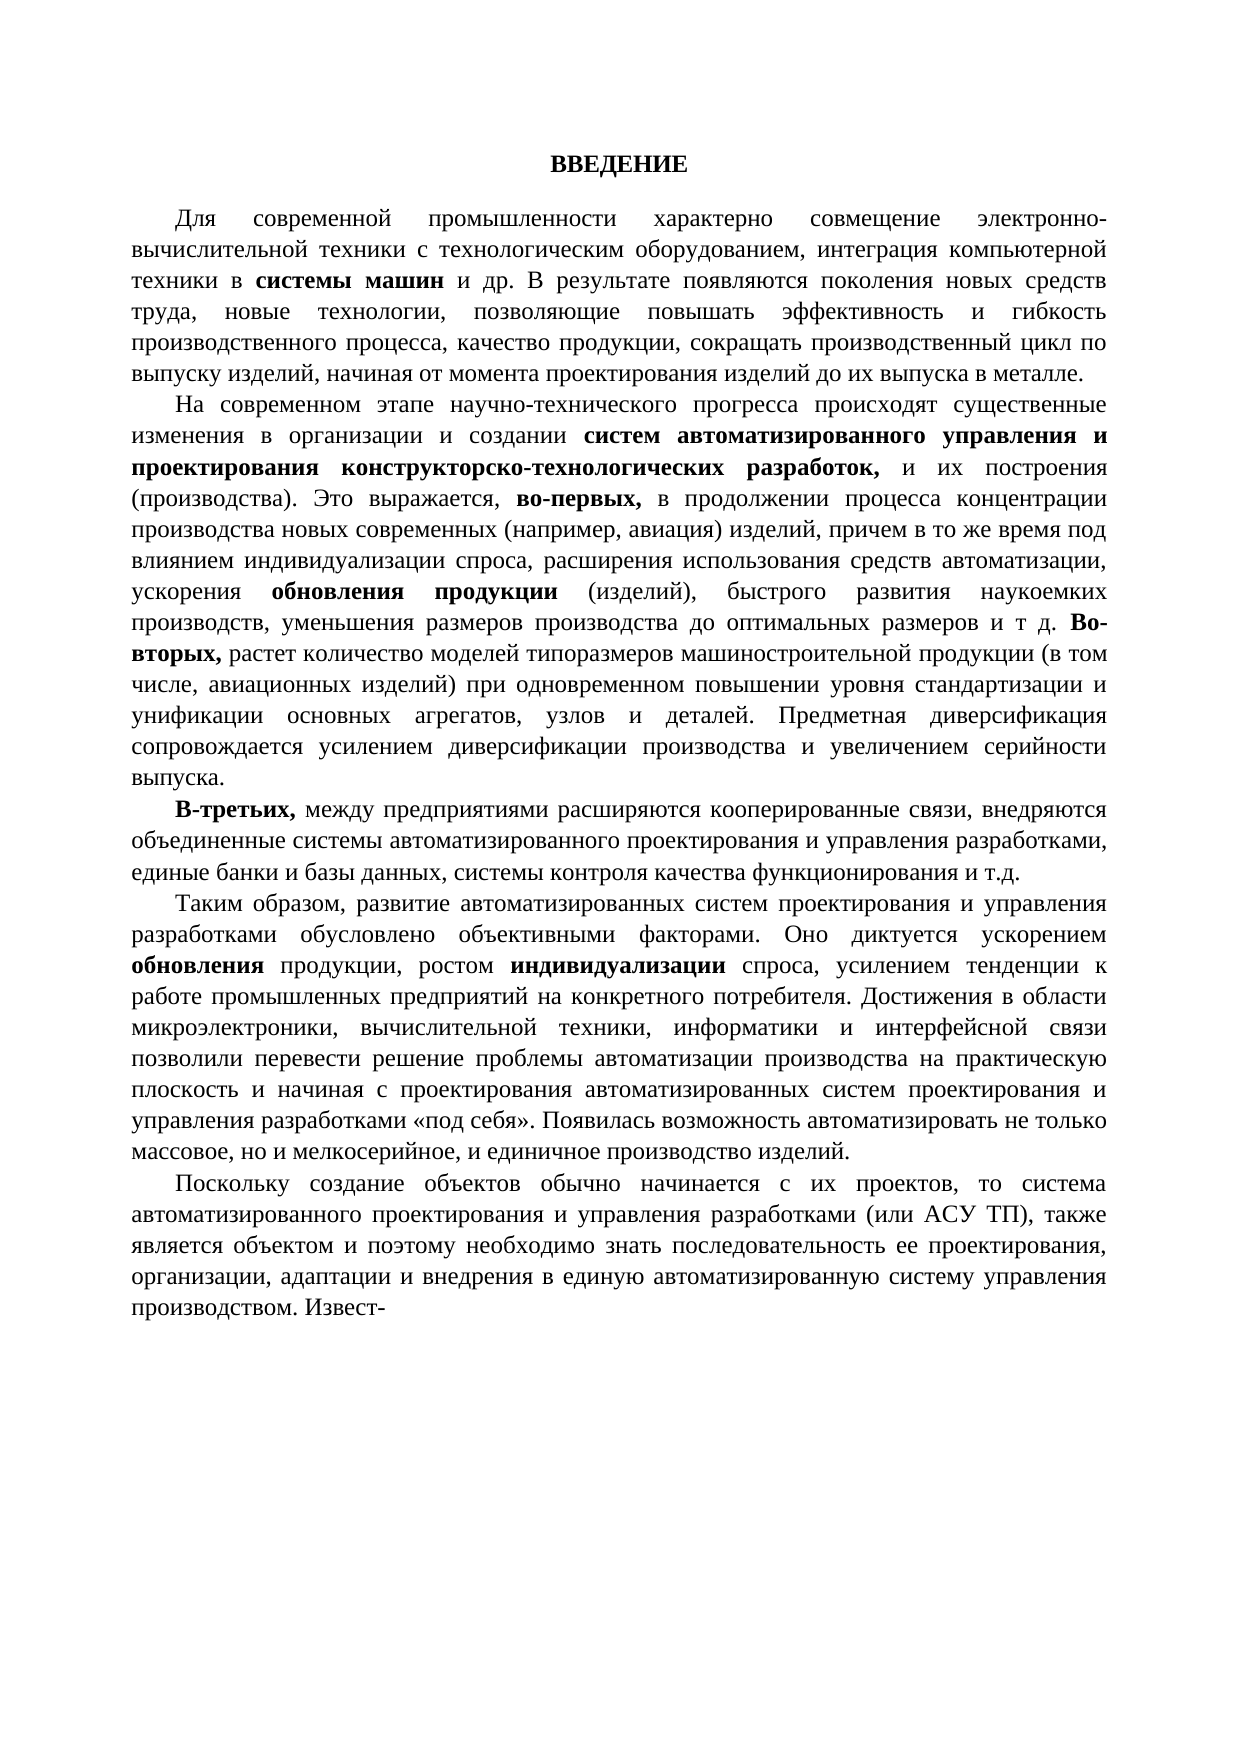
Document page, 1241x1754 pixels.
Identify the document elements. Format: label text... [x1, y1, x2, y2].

text Поскольку создание объектов обычно начинается с их проектов, то система автоматизированного проектирования и управления разработками (или АСУ ТП), также является объектом и поэтому необходимо знать последовательность ее проектирования, организации, адаптации и внедрения в единую автоматизированную систему управления производством. Извест- [131, 1168, 1107, 1321]
text На современном этапе научно-технического прогресса происходят существенные изменения в организации и создании систем автоматизированного управления и проектирования конструкторско-технологических разработок, и их построения (производства). Это выражается, во-первых, в продолжении процесса концентрации производства новых современных (например, авиация) изделий, причем в то же время под влиянием индивидуализации спроса, расширения использования средств автоматизации, ускорения обновления продукции (изделий), быстрого развития наукоемких производств, уменьшения размеров производства до оптимальных размеров и т д. Во- вторых, растет количество моделей типоразмеров машиностроительной продукции (в том числе, авиационных изделий) при одновременном повышении уровня стандартизации и унификации основных агрегатов, узлов и деталей. Предметная диверсификация сопровождается усилением диверсификации производства и увеличением серийности выпуска. [131, 389, 1107, 791]
text Таким образом, развитие автоматизированных систем проектирования и управления разработками обусловлено объективными факторами. Оно диктуется ускорением обновления продукции, ростом индивидуализации спроса, усилением тенденции к работе промышленных предприятий на конкретного потребителя. Достижения в области микроэлектроники, вычислительной техники, информатики и интерфейсной связи позволили перевести решение проблемы автоматизации производства на практическую плоскость и начиная с проектирования автоматизированных систем проектирования и управления разработками «под себя». Появилась возможность автоматизировать не только массовое, но и мелкосерийное, и единичное производство изделий. [131, 888, 1108, 1165]
text В-третьих, между предприятиями расширяются кооперированные связи, внедряются объединенные системы автоматизированного проектирования и управления разработками, единые банки и базы данных, системы контроля качества функционирования и т.д. [131, 794, 1107, 885]
text Для современной промышленности характерно совмещение электронно- вычислительной техники с технологическим оборудованием, интеграция компьютерной техники в системы машин и др. В результате появляются поколения новых средств труда, новые технологии, позволяющие повышать эффективность и гибкость производственного процесса, качество продукции, сокращать производственный цикл по выпуску изделий, начиная от момента проектирования изделий до их выпуска в металле. [131, 203, 1108, 387]
subtitle ВВЕДЕНИЕ [145, 149, 1093, 178]
